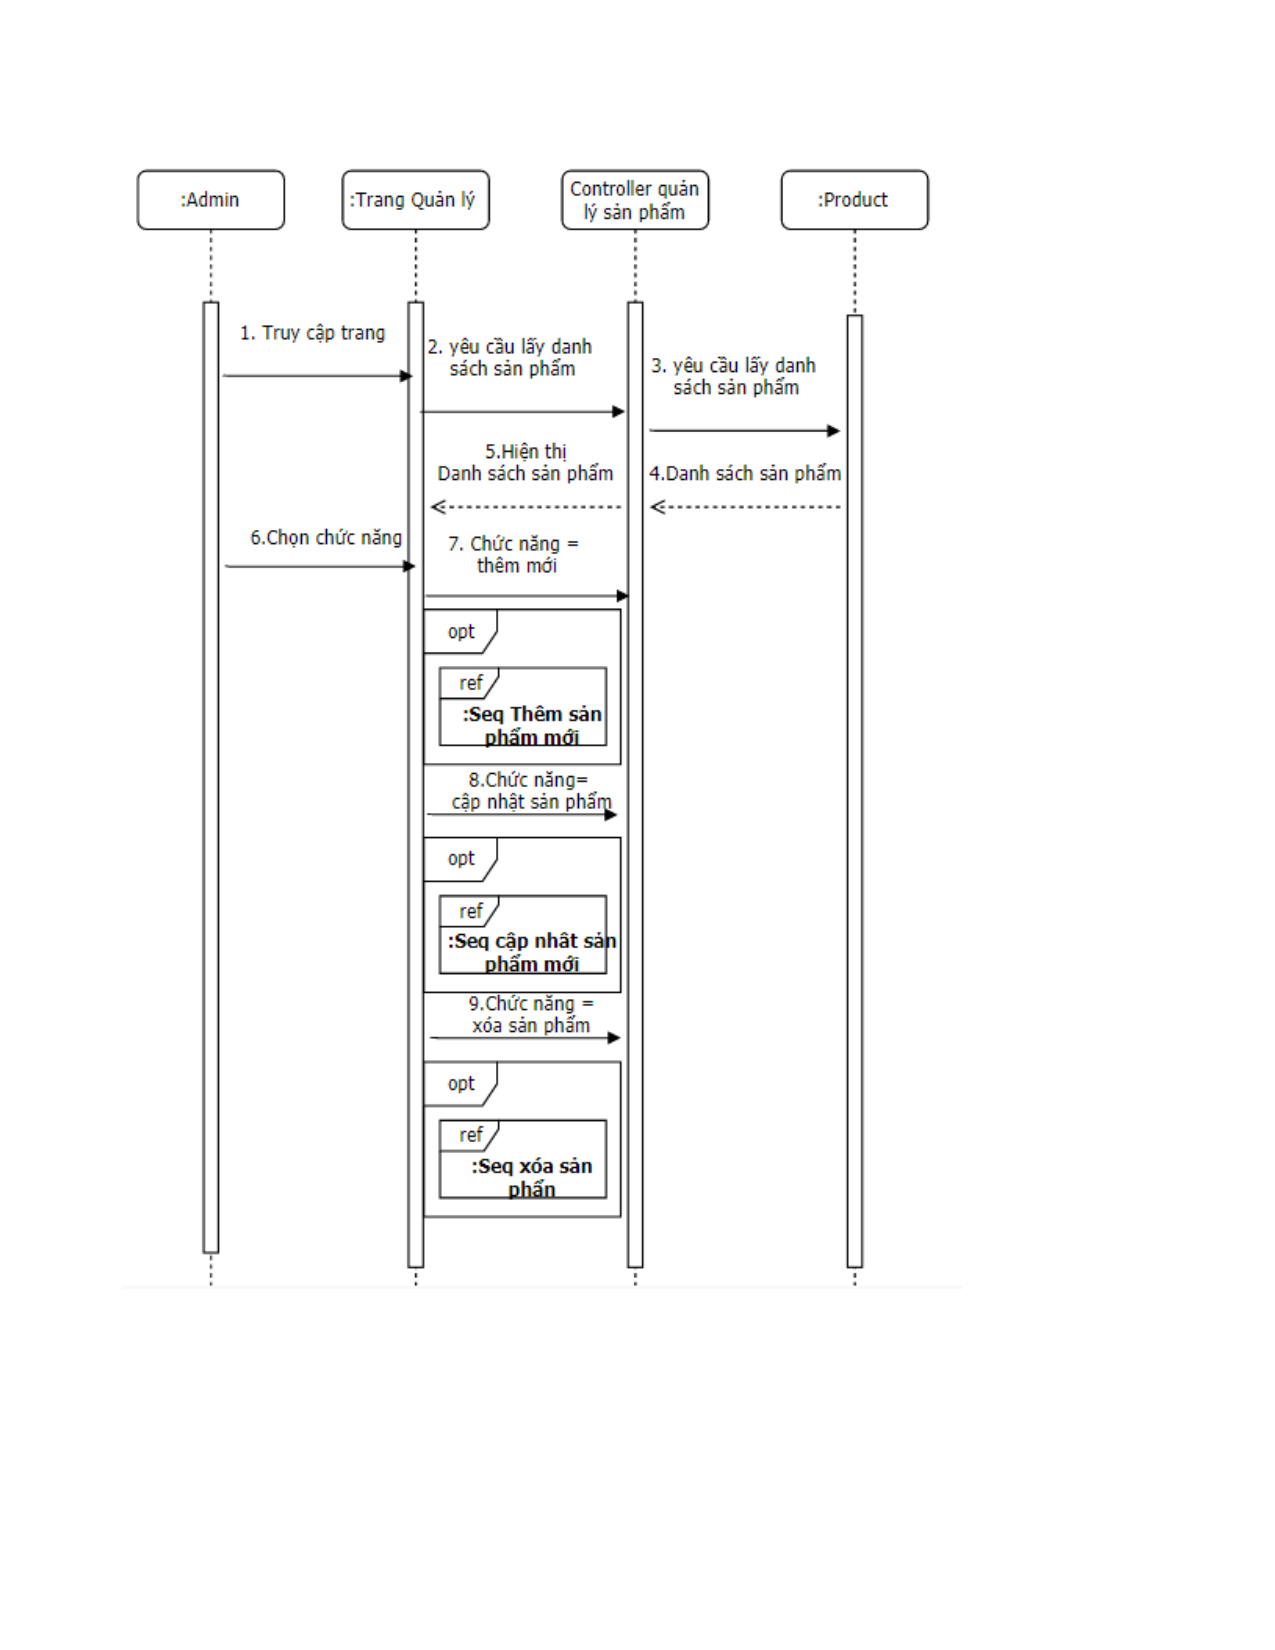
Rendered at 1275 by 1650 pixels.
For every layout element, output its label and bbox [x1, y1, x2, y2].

picture [121, 150, 963, 1289]
